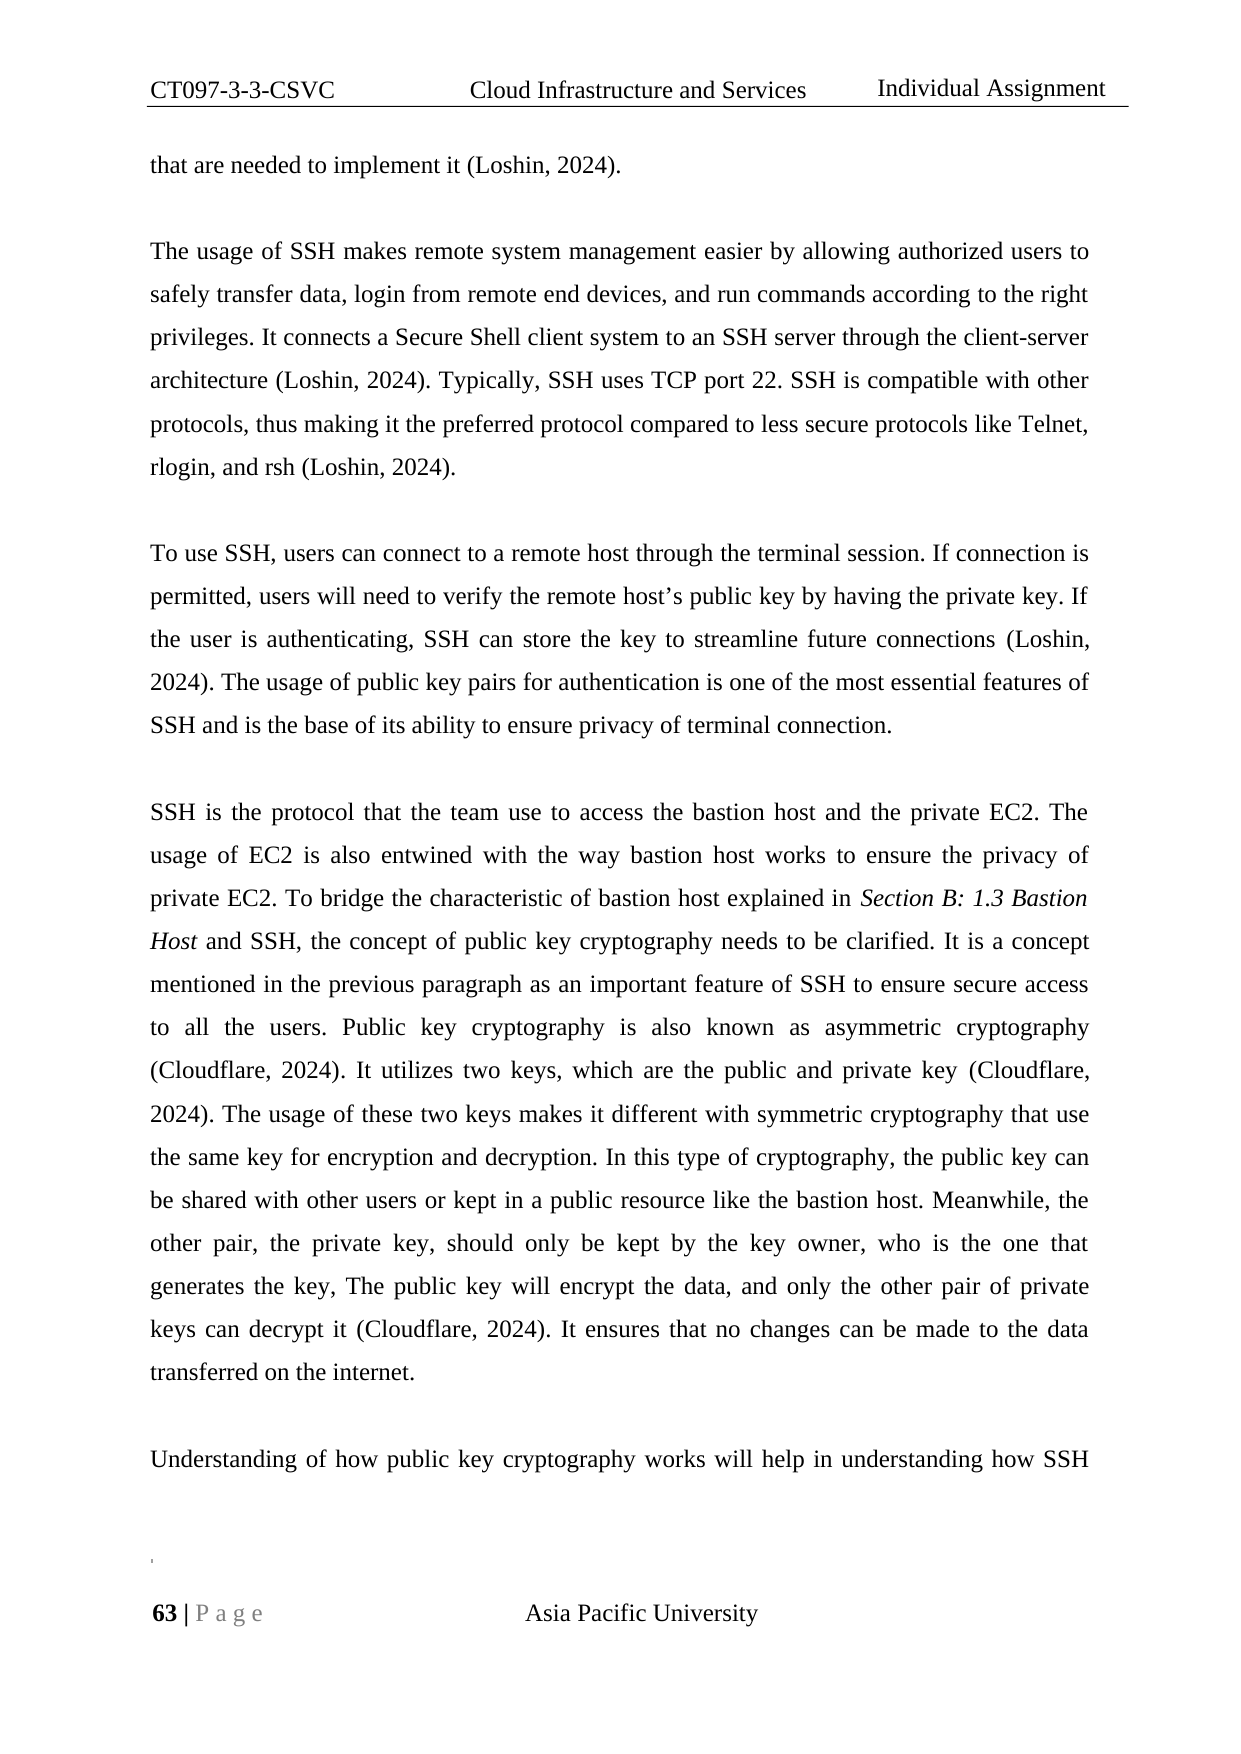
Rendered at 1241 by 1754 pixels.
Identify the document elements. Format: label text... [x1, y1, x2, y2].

text To use SSH, users can connect to a remote host through the terminal session. If connection is permitted, users will need to verify the remote host’s public key by having the private key. If the user is authenticating, SSH can store the key to streamline future connections (Loshin, 2024). The usage of public key pairs for authentication is one of the most essential features of SSH and is the base of its ability to ensure privacy of terminal connection. [150, 538, 1090, 739]
text The usage of SSH makes remote system management easier by allowing authorized users to safely transfer data, login from remote end devices, and run commands according to the right privileges. It connects a Secure Shell client system to an SSH server through the client-server architecture (Loshin, 2024). Typically, SSH uses TCP port 22. SSH is compatible with other protocols, thus making it the preferred protocol compared to less secure protocols like Telnet, rlogin, and rsh (Loshin, 2024). [150, 236, 1090, 481]
text SSH is the protocol that the team use to access the bastion host and the private EC2. The usage of EC2 is also entwined with the way bastion host works to ensure the privacy of private EC2. To bridge the characteristic of bastion host explained in Section B: 1.3 Bastion Host and SSH, the concept of public key cryptography needs to be clarified. It is a concept mentioned in the previous paragraph as an important feature of SSH to ensure secure access to all the users. Public key cryptography is also known as asymmetric cryptography (Cloudflare, 2024). It utilizes two keys, which are the public and private key (Cloudflare, 2024). The usage of these two keys makes it different with symmetric cryptography that use the same key for encryption and decryption. In this type of cryptography, the public key can be shared with other users or kept in a public resource like the bastion host. Meanwhile, the other pair, the private key, should only be kept by the key owner, who is the one that generates the key, The public key will encrypt the data, and only the other pair of private keys can decrypt it (Cloudflare, 2024). It ensures that no changes can be made to the data transferred on the internet. [150, 797, 1090, 1386]
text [150, 150, 1090, 179]
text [150, 1444, 1090, 1472]
